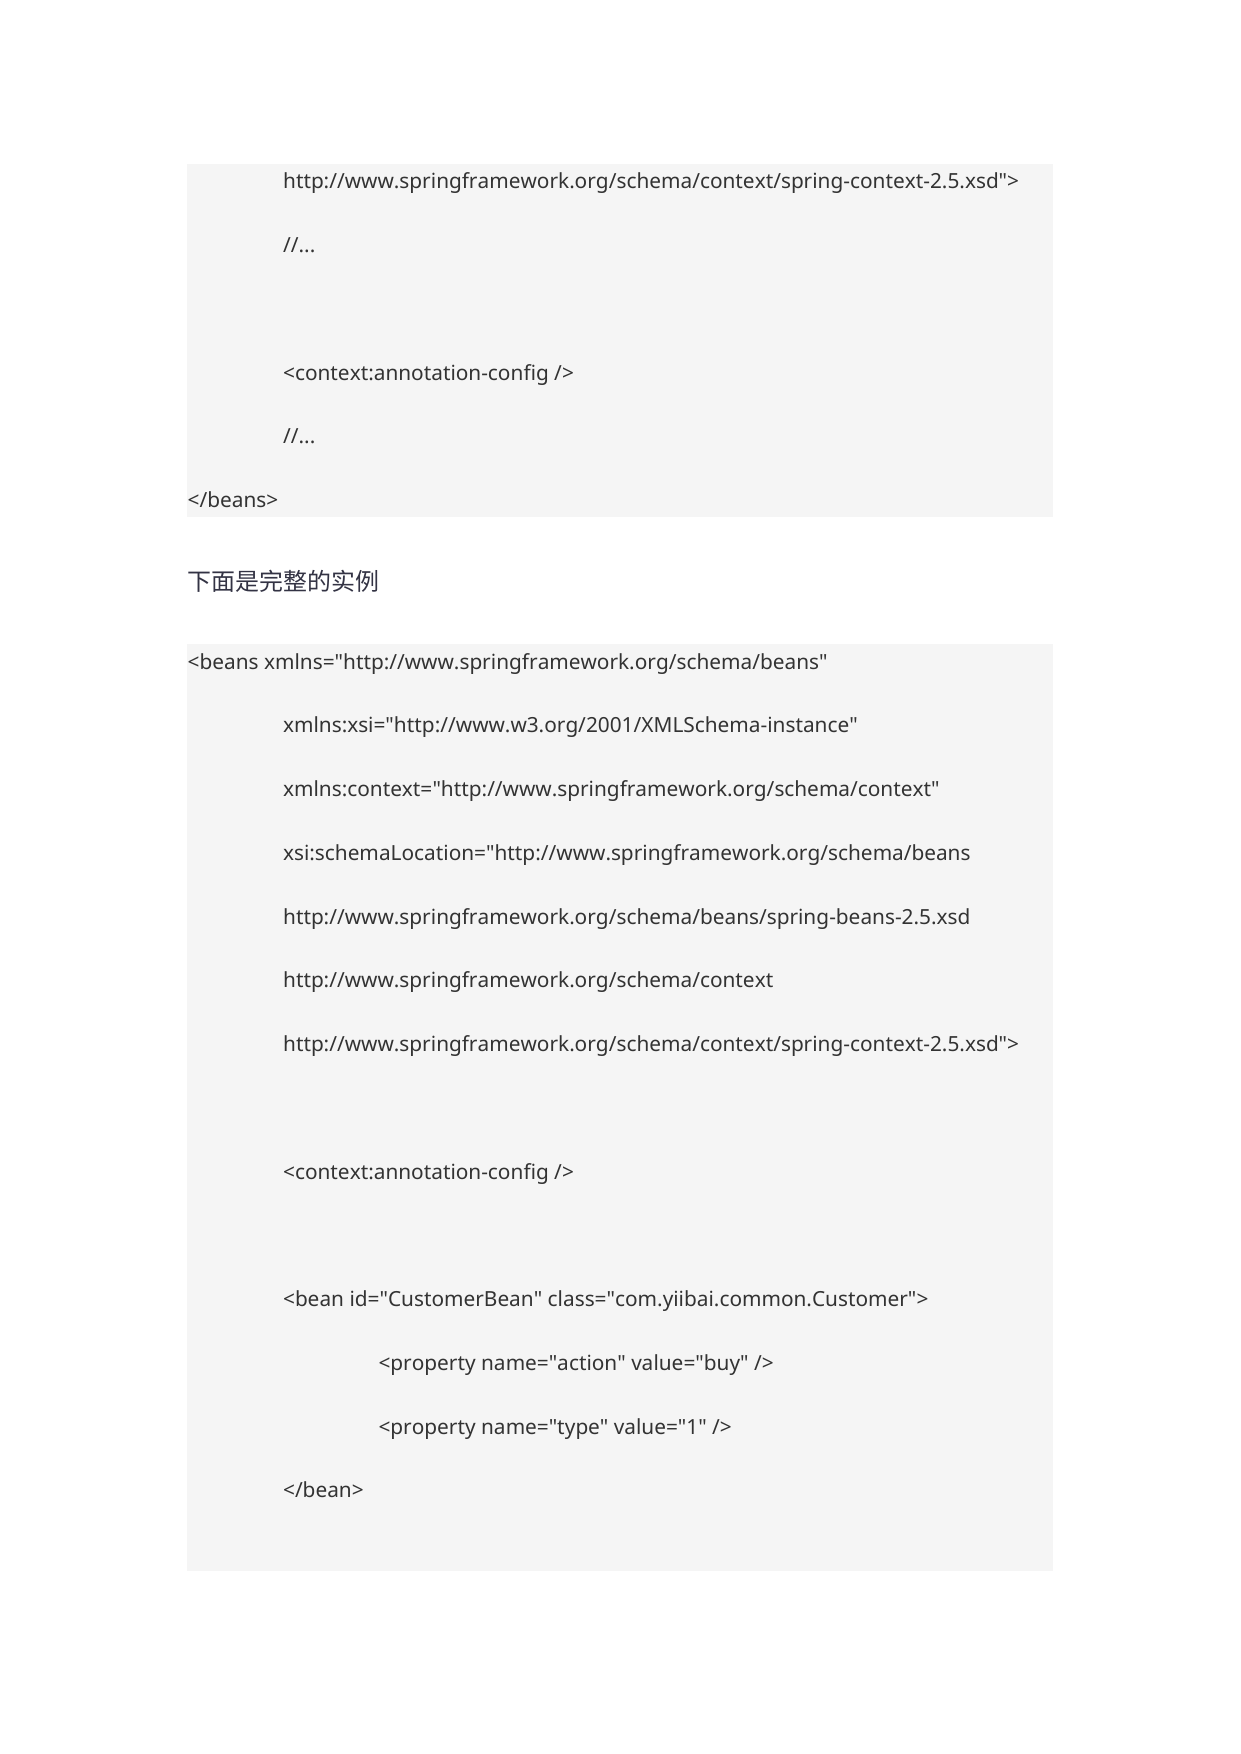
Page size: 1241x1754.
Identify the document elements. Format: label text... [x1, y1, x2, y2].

text <beans xmlns="http://www.springframework.org/schema/beans" [187, 644, 1053, 678]
text </bean> [187, 1473, 1053, 1507]
text http://www.springframework.org/schema/context/spring-context-2.5.xsd"> [187, 1027, 1053, 1061]
text xmlns:context="http://www.springframework.org/schema/context" [187, 772, 1053, 806]
text xsi:schemaLocation="http://www.springframework.org/schema/beans [187, 835, 1053, 869]
text 下面是完整的实例 [187, 546, 1053, 614]
text //... [187, 228, 1053, 262]
text http://www.springframework.org/schema/context [187, 963, 1053, 997]
text http://www.springframework.org/schema/context/spring-context-2.5.xsd"> [187, 164, 1053, 198]
text <context:annotation-config /> [187, 355, 1053, 389]
text //... [187, 419, 1053, 453]
text <bean id="CustomerBean" class="com.yiibai.common.Customer"> [187, 1282, 1053, 1316]
text xmlns:xsi="http://www.w3.org/2001/XMLSchema-instance" [187, 708, 1053, 742]
text <context:annotation-config /> [187, 1154, 1053, 1188]
text <property name="action" value="buy" /> [187, 1345, 1053, 1379]
text http://www.springframework.org/schema/beans/spring-beans-2.5.xsd [187, 899, 1053, 933]
text <property name="type" value="1" /> [187, 1409, 1053, 1443]
text </beans> [187, 483, 1053, 517]
